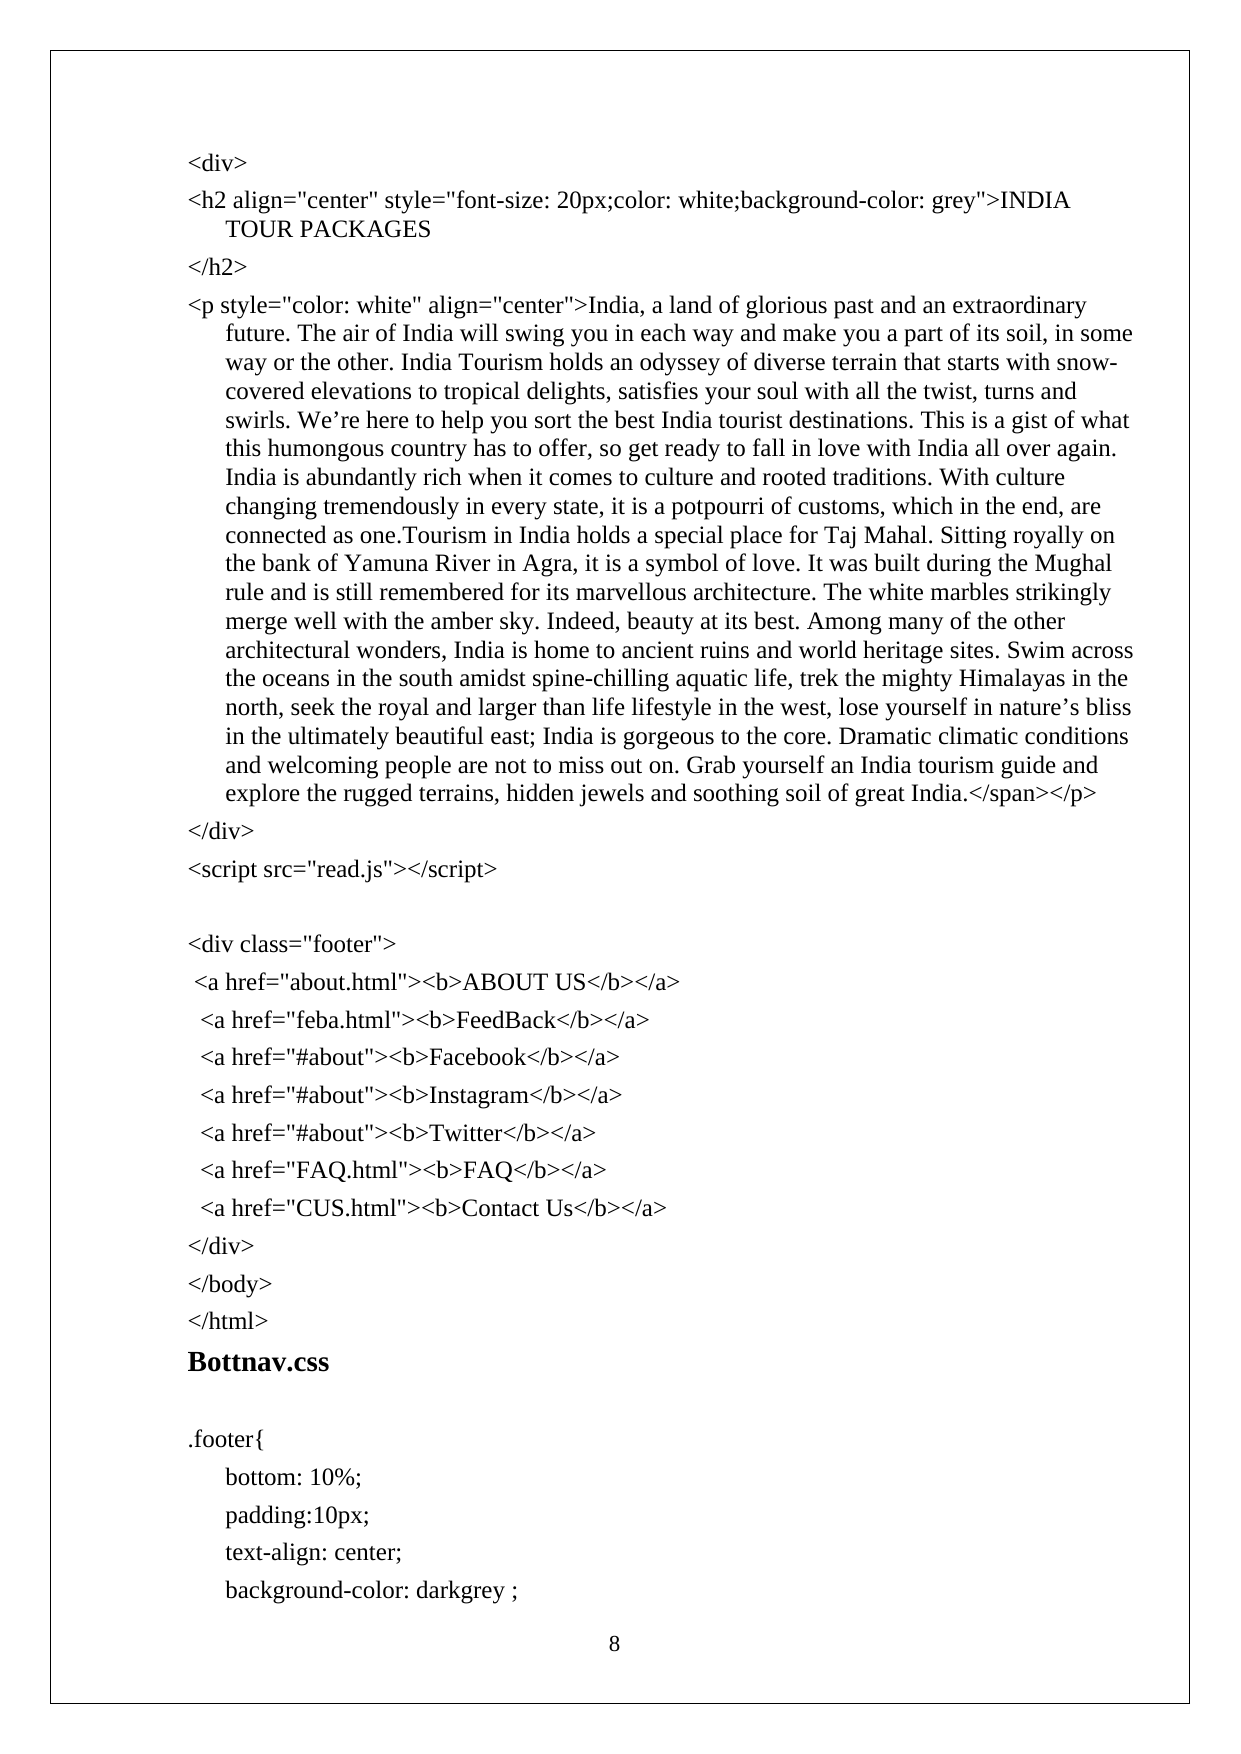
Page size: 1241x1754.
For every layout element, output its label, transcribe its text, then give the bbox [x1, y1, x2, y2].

subtitle text-align: center; [187, 1537, 1140, 1566]
subtitle <a href="#about"><b>Instagram</b></a> [187, 1080, 1140, 1109]
subtitle <div class="footer"> [187, 929, 1140, 958]
subtitle </div> [187, 1231, 1140, 1260]
subtitle <a href="#about"><b>Facebook</b></a> [187, 1042, 1140, 1071]
subtitle </h2> [187, 252, 1140, 281]
subtitle </body> [187, 1269, 1140, 1297]
subtitle Bottnav.css [187, 1344, 1140, 1378]
subtitle padding:10px; [187, 1500, 1140, 1528]
subtitle <a href="#about"><b>Twitter</b></a> [187, 1118, 1140, 1147]
subtitle <script src="read.js"></script> [187, 854, 1140, 883]
subtitle <div> [187, 148, 1140, 177]
subtitle </html> [187, 1306, 1140, 1335]
subtitle .footer{ [187, 1424, 1140, 1453]
subtitle <a href="FAQ.html"><b>FAQ</b></a> [187, 1156, 1140, 1184]
subtitle bottom: 10%; [187, 1462, 1140, 1491]
subtitle <a href="feba.html"><b>FeedBack</b></a> [187, 1005, 1140, 1033]
subtitle <h2 align="center" style="font-size: 20px;color: white;background-color: grey">INDIA TOUR PACKAGES [187, 186, 1140, 243]
subtitle <a href="CUS.html"><b>Contact Us</b></a> [187, 1193, 1140, 1222]
subtitle </div> [187, 816, 1140, 845]
subtitle <p style="color: white" align="center">India, a land of glorious past and an extraordinary future. The air of India will swing you in each way and make you a part of its soil, in some way or the other. India Tourism holds an odyssey of diverse terrain that starts with snow-covered elevations to tropical delights, satisfies your soul with all the twist, turns and swirls. We’re here to help you sort the best India tourist destinations. This is a gist of what this humongous country has to offer, so get ready to fall in love with India all over again. India is abundantly rich when it comes to culture and rooted traditions. With culture changing tremendously in every state, it is a potpourri of customs, which in the end, are connected as one.Tourism in India holds a special place for Taj Mahal. Sitting royally on the bank of Yamuna River in Agra, it is a symbol of love. It was built during the Mughal rule and is still remembered for its marvellous architecture. The white marbles strikingly merge well with the amber sky. Indeed, beauty at its best. Among many of the other architectural wonders, India is home to ancient ruins and world heritage sites. Swim across the oceans in the south amidst spine-chilling aquatic life, trek the mighty Himalayas in the north, seek the royal and larger than life lifestyle in the west, lose yourself in nature’s bliss in the ultimately beautiful east; India is gorgeous to the core. Dramatic climatic conditions and welcoming people are not to miss out on. Grab yourself an India tourism guide and explore the rugged terrains, hidden jewels and soothing soil of great India.</span></p> [187, 290, 1140, 807]
subtitle background-color: darkgrey ; [187, 1575, 1140, 1604]
subtitle <a href="about.html"><b>ABOUT US</b></a> [187, 967, 1140, 996]
